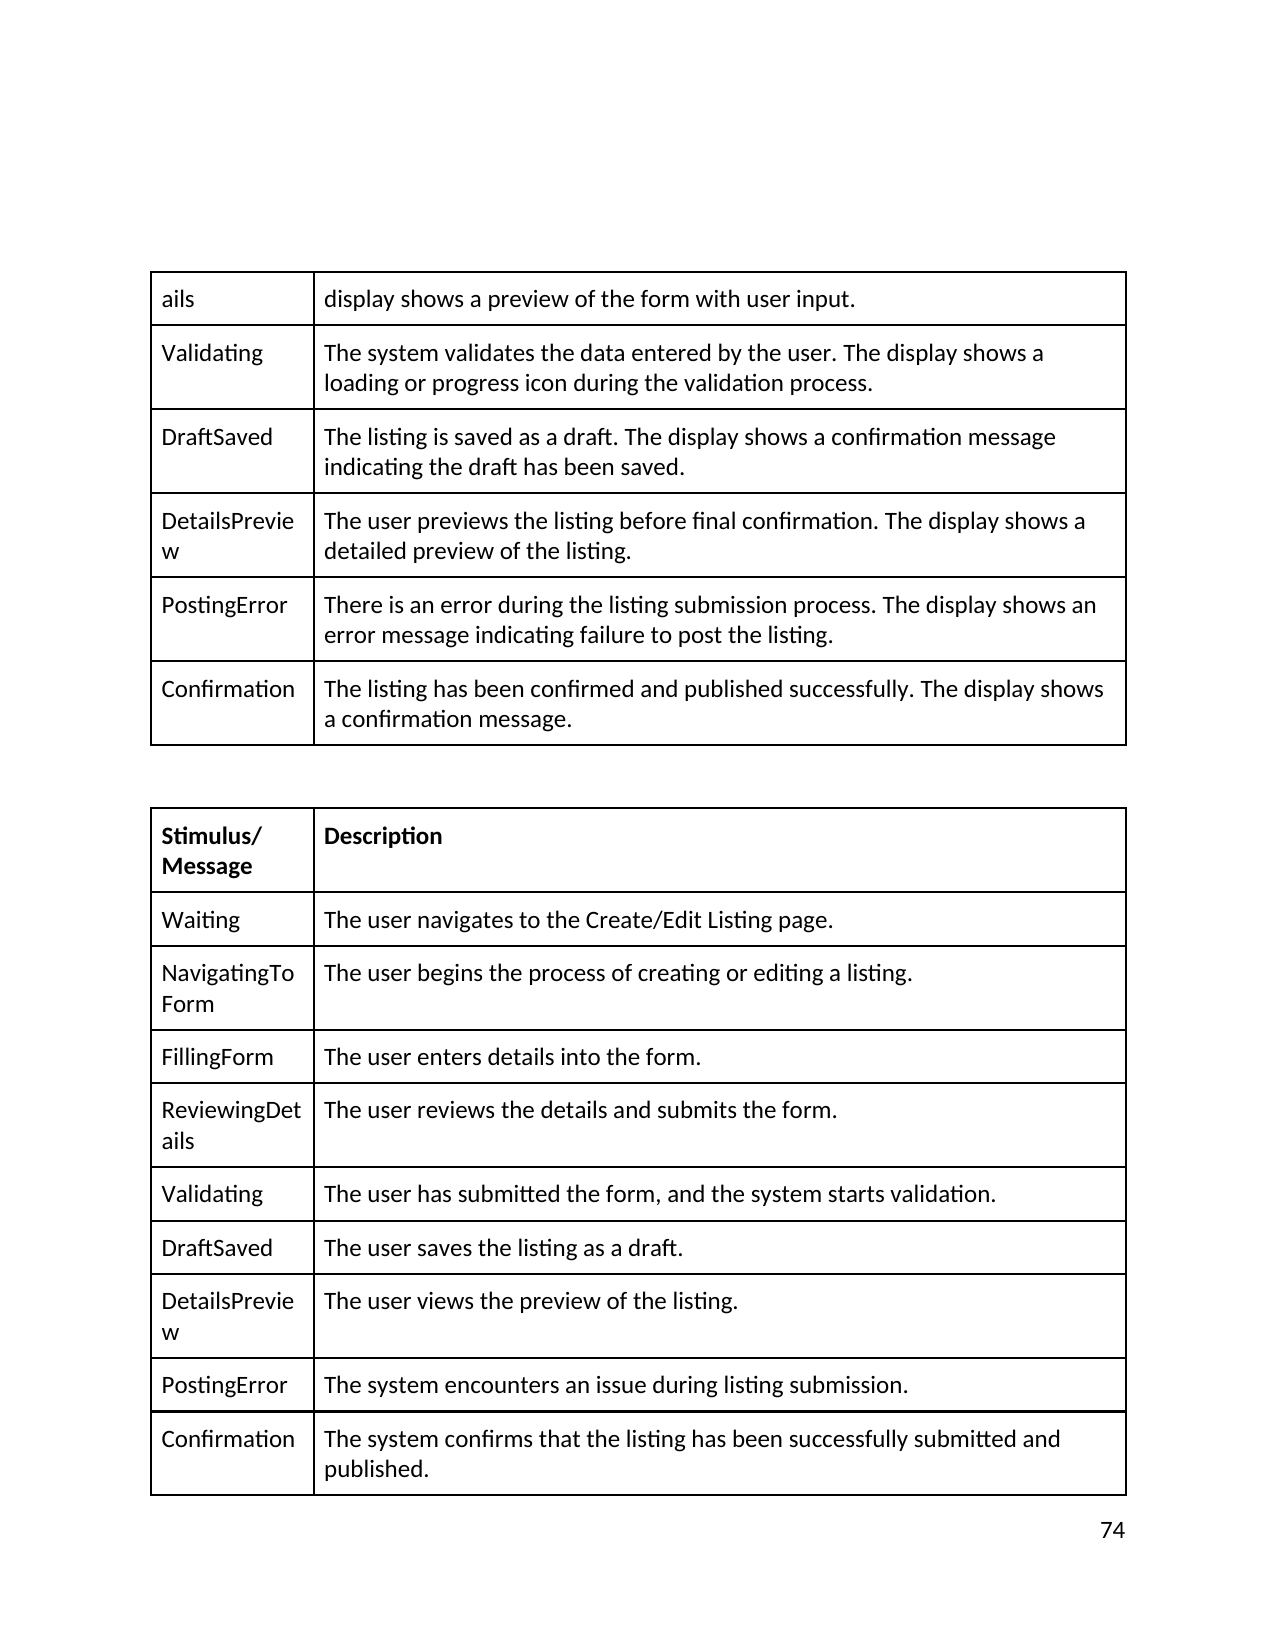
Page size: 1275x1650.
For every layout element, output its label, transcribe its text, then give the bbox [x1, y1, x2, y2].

table_cell The user begins the process of creating or editing a listing. [315, 947, 1125, 1029]
table_cell Confirmation [152, 662, 313, 744]
table_cell The user has submitted the form, and the system starts validation. [315, 1168, 1125, 1219]
table_cell The user navigates to the Create/Edit Listing page. [315, 893, 1125, 945]
table_cell ReviewingDetails [152, 1084, 313, 1166]
table_cell The system confirms that the listing has been successfully submitted and published. [315, 1413, 1125, 1494]
table_cell DetailsPreview [152, 494, 313, 576]
table_cell PostingError [152, 1359, 313, 1410]
table_cell Waiting [152, 893, 313, 945]
table_cell DraftSaved [152, 1222, 313, 1273]
table_cell PostingError [152, 578, 313, 660]
table_cell FillingForm [152, 1031, 313, 1082]
table_cell The listing is saved as a draft. The display shows a confirmation message indicating the draft has been saved. [315, 410, 1125, 492]
table_cell NavigatingToForm [152, 947, 313, 1029]
table_cell Validating [152, 326, 313, 408]
table_cell The system encounters an issue during listing submission. [315, 1359, 1125, 1410]
table_cell Validating [152, 1168, 313, 1219]
table_cell Confirmation [152, 1413, 313, 1494]
table_cell The user saves the listing as a draft. [315, 1222, 1125, 1273]
table_cell The listing has been confirmed and published successfully. The display shows a confirmation message. [315, 662, 1125, 744]
table_cell The user enters details into the form. [315, 1031, 1125, 1082]
table_header Stimulus/Message [152, 809, 313, 891]
table_header Description [315, 809, 1125, 891]
table_cell DraftSaved [152, 410, 313, 492]
table_cell The user previews the listing before final confirmation. The display shows a detailed preview of the listing. [315, 494, 1125, 576]
table_cell DetailsPreview [152, 1275, 313, 1357]
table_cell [315, 273, 1125, 324]
table_cell The system validates the data entered by the user. The display shows a loading or progress icon during the validation process. [315, 326, 1125, 408]
table_cell ReviewingDetails [152, 273, 313, 324]
table_cell The user reviews the details and submits the form. [315, 1084, 1125, 1166]
table_cell There is an error during the listing submission process. The display shows an error message indicating failure to post the listing. [315, 578, 1125, 660]
table_cell The user views the preview of the listing. [315, 1275, 1125, 1357]
